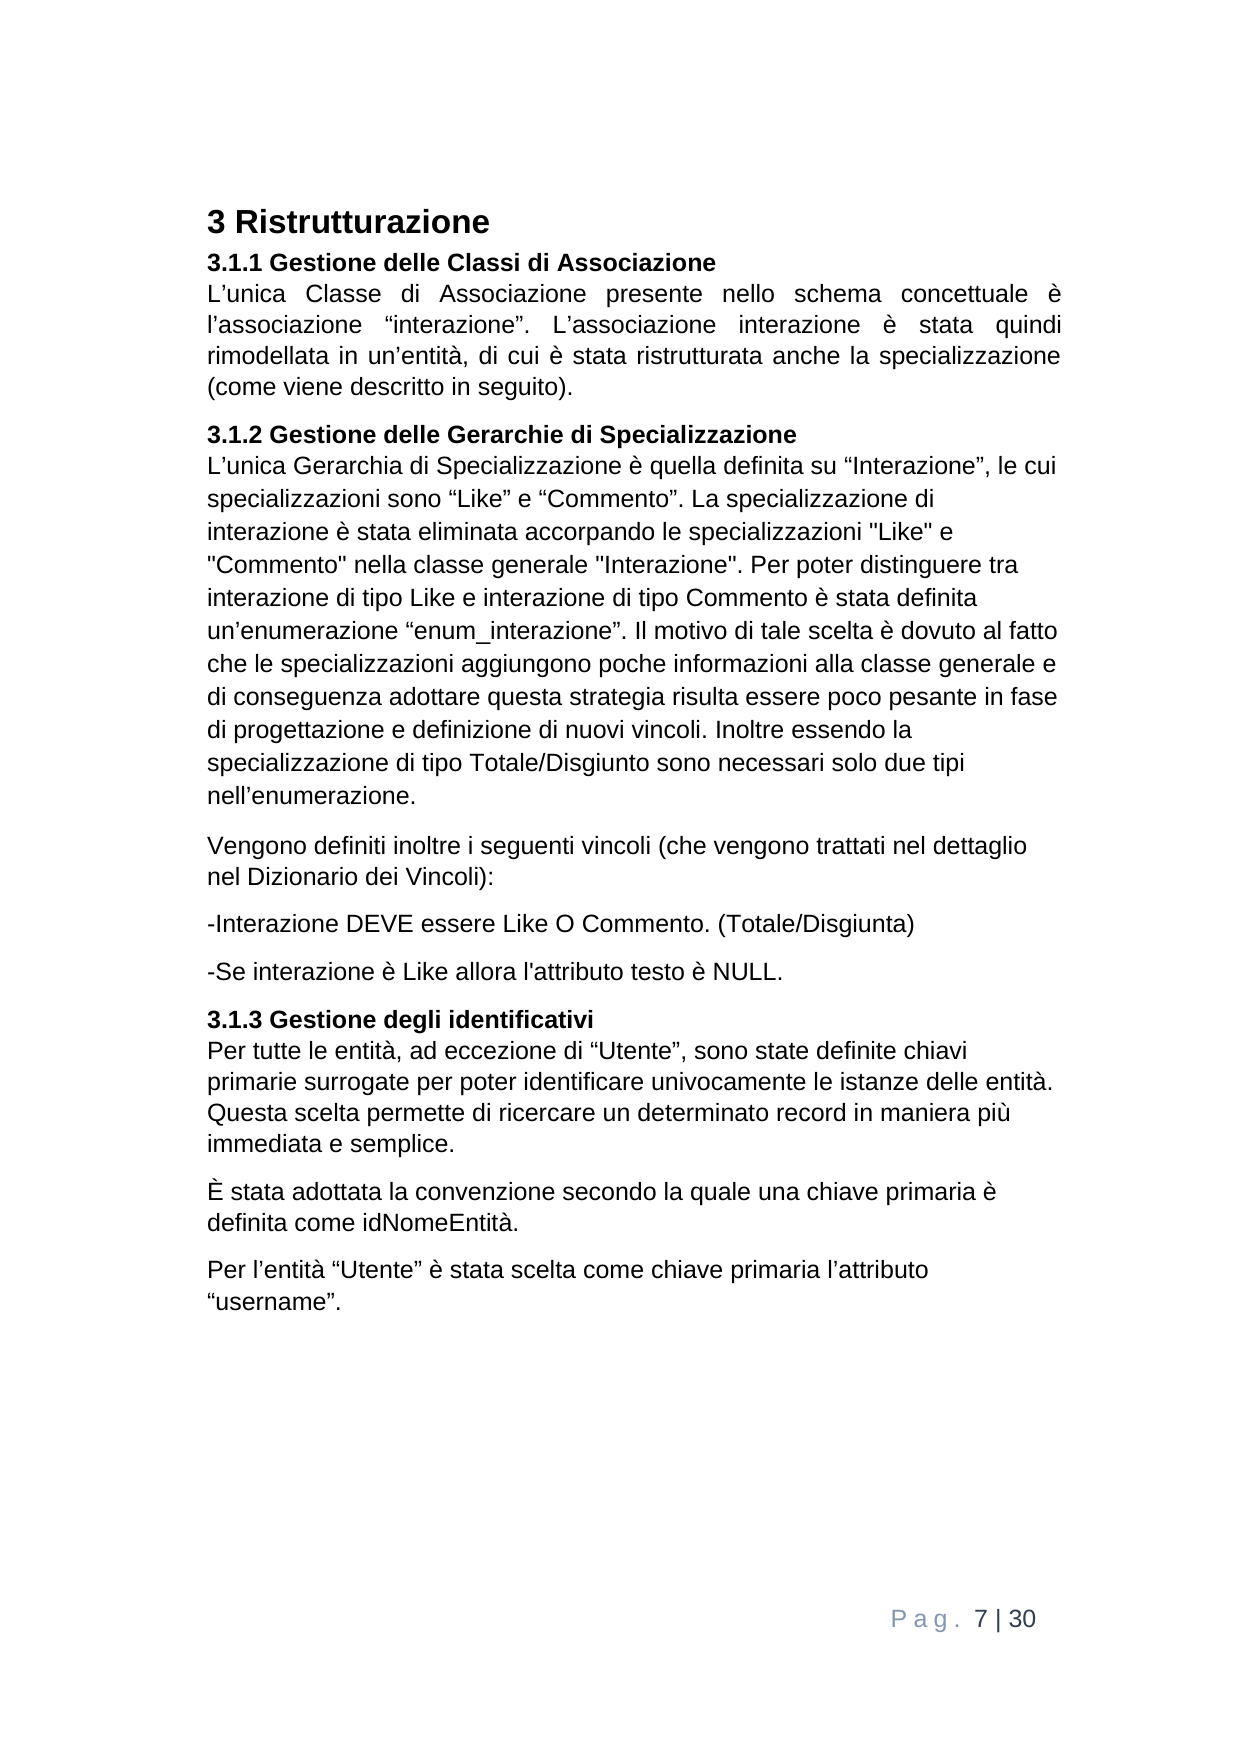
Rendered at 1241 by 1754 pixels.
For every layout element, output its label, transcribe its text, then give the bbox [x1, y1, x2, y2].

text L’unica Classe di Associazione presente nello schema concettuale è l’associazione “interazione”. L’associazione interazione è stata quindi rimodellata in un’entità, di cui è stata ristrutturata anche la specializzazione (come viene descritto in seguito). [207, 279, 1063, 401]
text Per l’entità “Utente” è stata scelta come chiave primaria l’attributo “username”. [207, 1255, 1063, 1315]
text -Interazione DEVE essere Like O Commento. (Totale/Disgiunta) [207, 909, 1063, 938]
text L’unica Gerarchia di Specializzazione è quella definita su “Interazione”, le cui specializzazioni sono “Like” e “Commento”. La specializzazione di interazione è stata eliminata accorpando le specializzazioni "Like" e "Commento" nella classe generale "Interazione". Per poter distinguere tra interazione di tipo Like e interazione di tipo Commento è stata definita un’enumerazione “enum_interazione”. Il motivo di tale scelta è dovuto al fatto che le specializzazioni aggiungono poche informazioni alla classe generale e di conseguenza adottare questa strategia risulta essere poco pesante in fase di progettazione e definizione di nuovi vincoli. Inoltre essendo la specializzazione di tipo Totale/Disgiunto sono necessari solo due tipi nell’enumerazione. [207, 451, 1063, 810]
text Vengono definiti inoltre i seguenti vincoli (che vengono trattati nel dettaglio nel Dizionario dei Vincoli): [207, 831, 1063, 890]
subtitle 3.1.1 Gestione delle Classi di Associazione [207, 248, 1063, 277]
text È stata adottata la convenzione secondo la quale una chiave primaria è definita come idNomeEntità. [207, 1177, 1063, 1236]
text -Se interazione è Like allora l'attributo testo è NULL. [207, 957, 1063, 986]
subtitle 3 Ristrutturazione [207, 202, 1063, 241]
text Per tutte le entità, ad eccezione di “Utente”, sono state definite chiavi primarie surrogate per poter identificare univocamente le istanze delle entità. Questa scelta permette di ricercare un determinato record in maniera più immediata e semplice. [207, 1036, 1063, 1158]
subtitle 3.1.3 Gestione degli identificativi [207, 1005, 1063, 1033]
subtitle 3.1.2 Gestione delle Gerarchie di Specializzazione [207, 420, 1063, 448]
